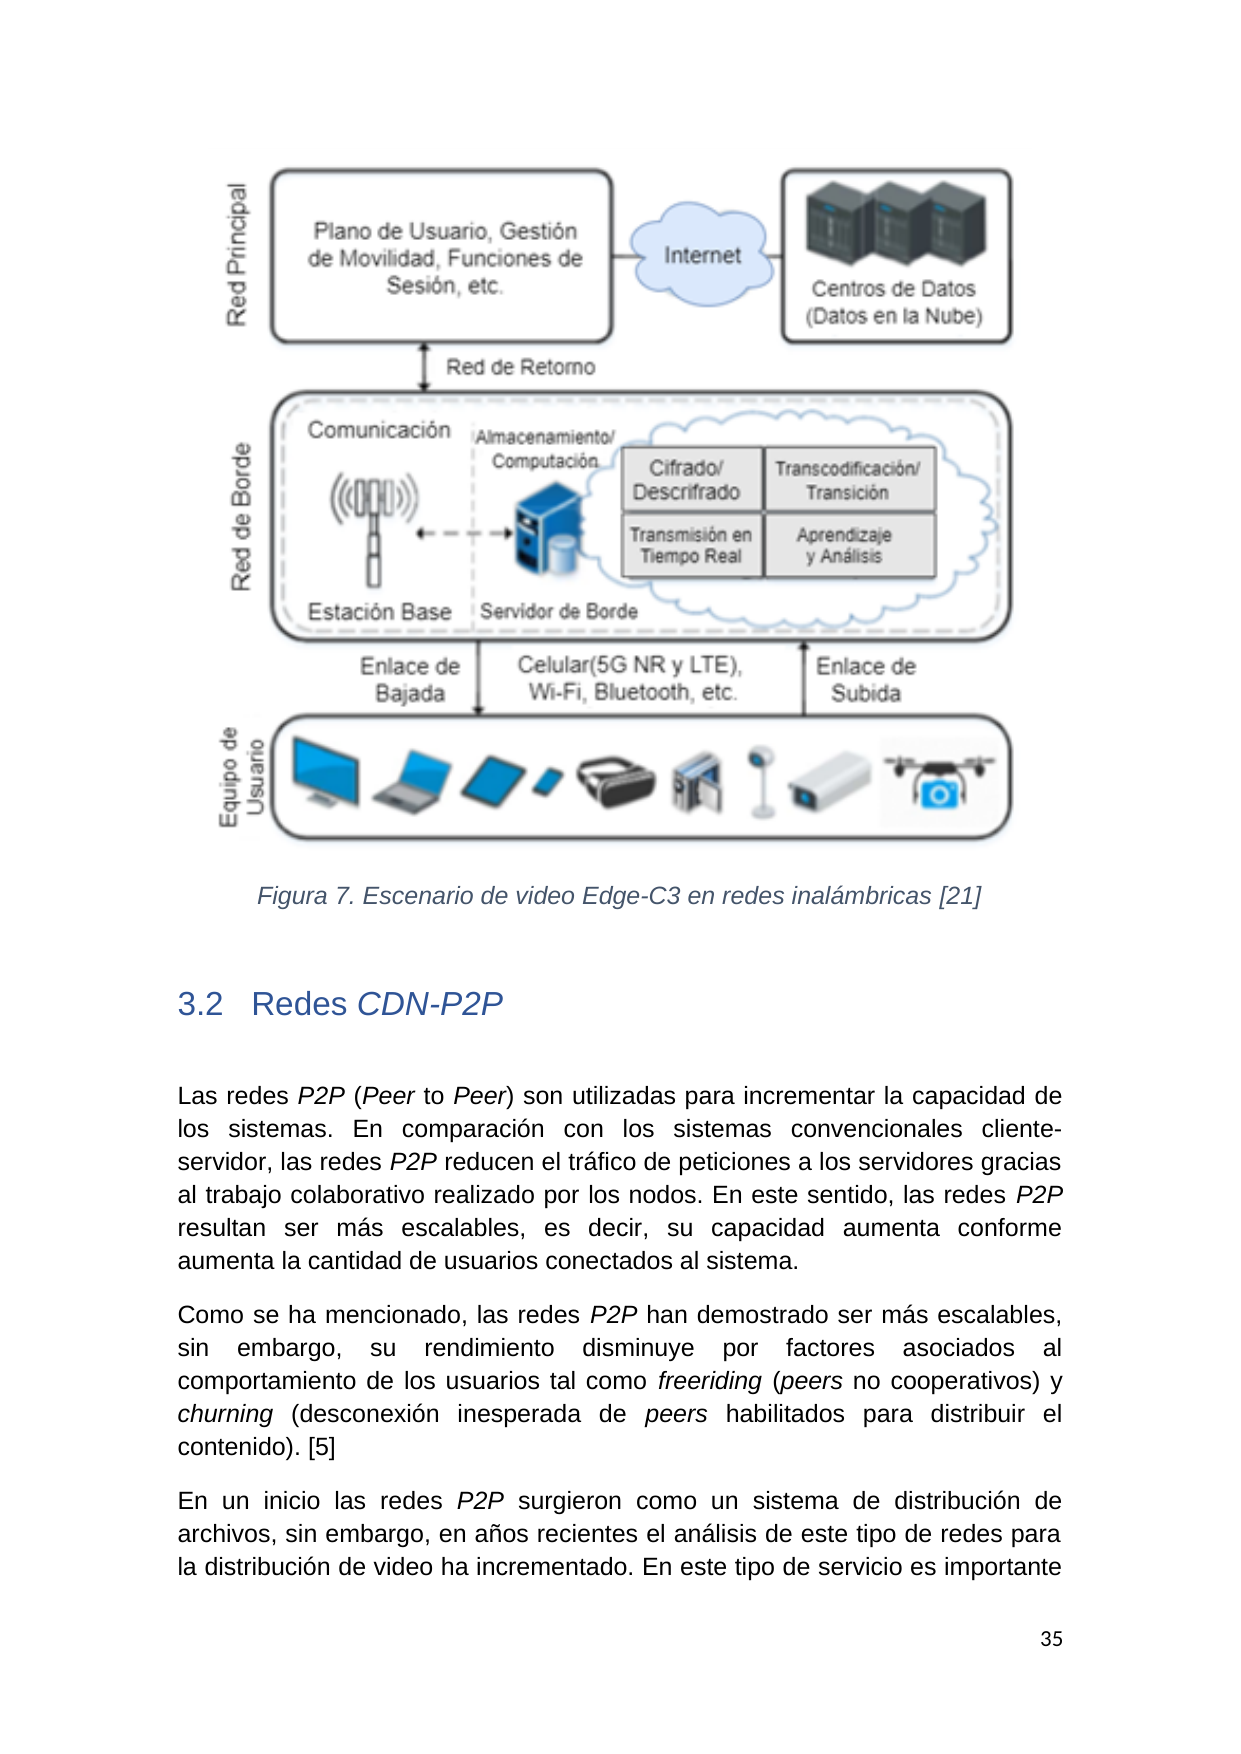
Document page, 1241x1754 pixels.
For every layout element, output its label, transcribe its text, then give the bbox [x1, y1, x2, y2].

text Figura 7. Escenario de video Edge-C3 en redes inalámbricas [177, 881, 1063, 910]
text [177, 1486, 1063, 1581]
text Las redes P2P (Peer to Peer) son utilizadas para incrementar la capacidad de los sistemas. En comparación con los sistemas convencionales cliente-servidor, las redes P2P reducen el tráfico de peticiones a los servidores gracias al trabajo colaborativo realizado por los nodos. En este sentido, las redes P2P resultan ser más escalables, es decir, su capacidad aumenta conforme aumenta la cantidad de usuarios conectados al sistema. [177, 1081, 1063, 1275]
picture [207, 147, 1033, 857]
text Como se ha mencionado, las redes P2P han demostrado ser más escalables, sin embargo, su rendimiento disminuye por factores asociados al comportamiento de los usuarios tal como freeriding (peers no cooperativos) y churning (desconexión inesperada de peers habilitados para distribuir el contenido). [177, 1300, 1063, 1461]
subtitle 3.2 Redes CDN-P2P [177, 984, 1063, 1022]
